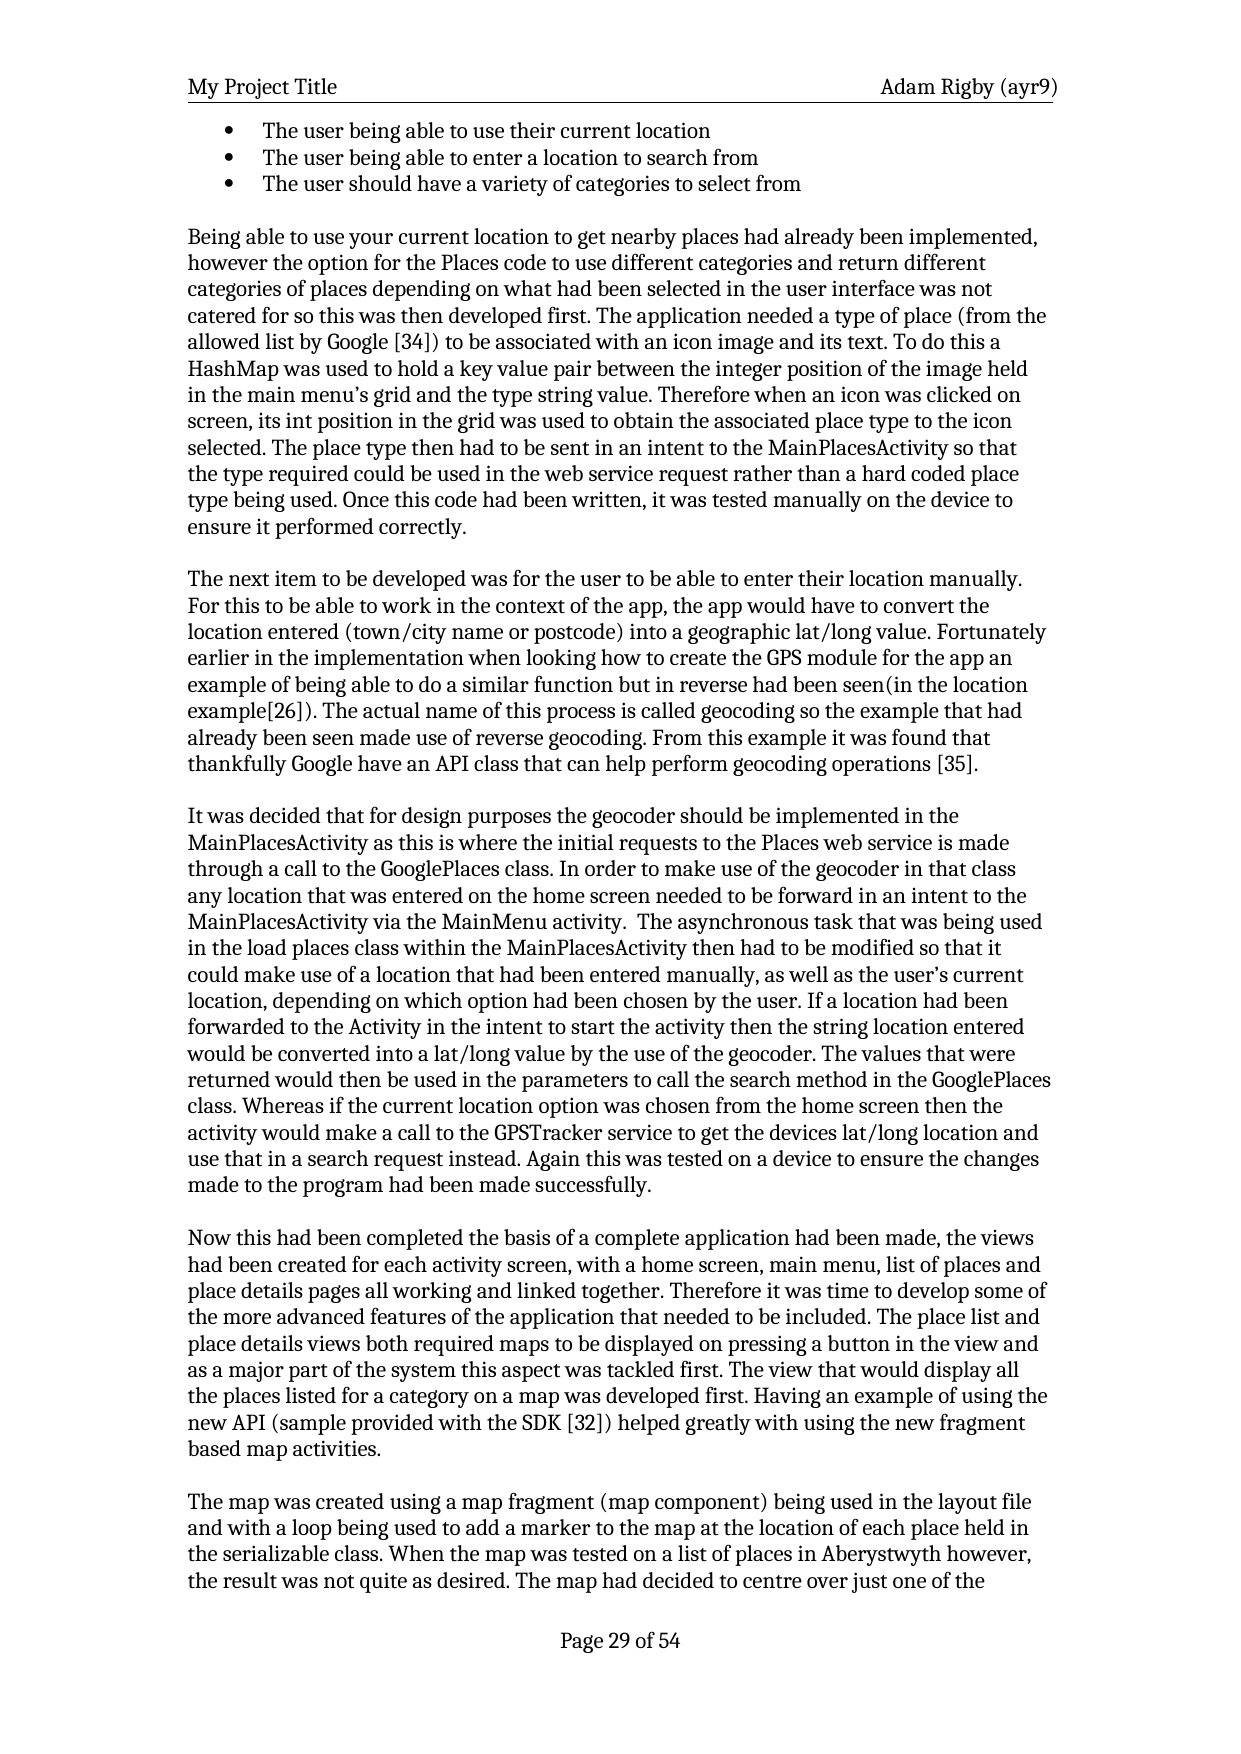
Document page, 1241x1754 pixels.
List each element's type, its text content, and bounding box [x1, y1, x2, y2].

text Now this had been completed the basis of a complete application had been made, the views had been created for each activity screen, with a home screen, main menu, list of places and place details pages all working and linked together. Therefore it was time to develop some of the more advanced features of the application that needed to be included. The place list and place details views both required maps to be displayed on pressing a button in the view and as a major part of the system this aspect was tackled first. The view that would display all the places listed for a category on a map was developed first. Having an example of using the new API (sample provided with the SDK [32]) helped greatly with using the new fragment based map activities. [187, 1225, 1053, 1462]
text Being able to use your current location to get nearby places had already been implemented, however the option for the Places code to use different categories and return different categories of places depending on what had been selected in the user interface was not catered for so this was then developed first. The application needed a type of place (from the allowed list by Google [34]) to be associated with an icon image and its text. To do this a HashMap was used to hold a key value pair between the integer position of the image held in the main menu’s grid and the type string value. Therefore when an icon was clicked on screen, its int position in the grid was used to obtain the associated place type to the icon selected. The place type then had to be sent in an intent to the MainPlacesActivity so that the type required could be used in the web service request rather than a hard coded place type being used. Once this code had been written, it was tested manually on the device to ensure it performed correctly. [187, 223, 1053, 540]
text The next item to be developed was for the user to be able to enter their location manually. For this to be able to work in the context of the app, the app would have to convert the location entered (town/city name or postcode) into a geographic lat/long value. Fortunately earlier in the implementation when looking how to create the GPS module for the app an example of being able to do a similar function but in reverse had been seen(in the location example[26]). The actual name of this process is called geocoding so the example that had already been seen made use of reverse geocoding. From this example it was found that thankfully Google have an API class that can help perform geocoding operations [35]. [187, 566, 1053, 777]
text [187, 1488, 1053, 1594]
list The user should have a variety of categories to select from [225, 171, 1053, 197]
list The user being able to enter a location to search from [225, 144, 1053, 171]
list The user being able to use their current location [225, 118, 1053, 144]
text It was decided that for design purposes the geocoder should be implemented in the MainPlacesActivity as this is where the initial requests to the Places web service is made through a call to the GooglePlaces class. In order to make use of the geocoder in that class any location that was entered on the home screen needed to be forward in an intent to the MainPlacesActivity via the MainMenu activity. The asynchronous task that was being used in the load places class within the MainPlacesActivity then had to be modified so that it could make use of a location that had been entered manually, as well as the user’s current location, depending on which option had been chosen by the user. If a location had been forwarded to the Activity in the intent to start the activity then the string location entered would be converted into a lat/long value by the use of the geocoder. The values that were returned would then be used in the parameters to call the search method in the GooglePlaces class. Whereas if the current location option was chosen from the home screen then the activity would make a call to the GPSTracker service to get the devices lat/long location and use that in a search request instead. Again this was tested on a device to ensure the changes made to the program had been made successfully. [187, 803, 1053, 1199]
